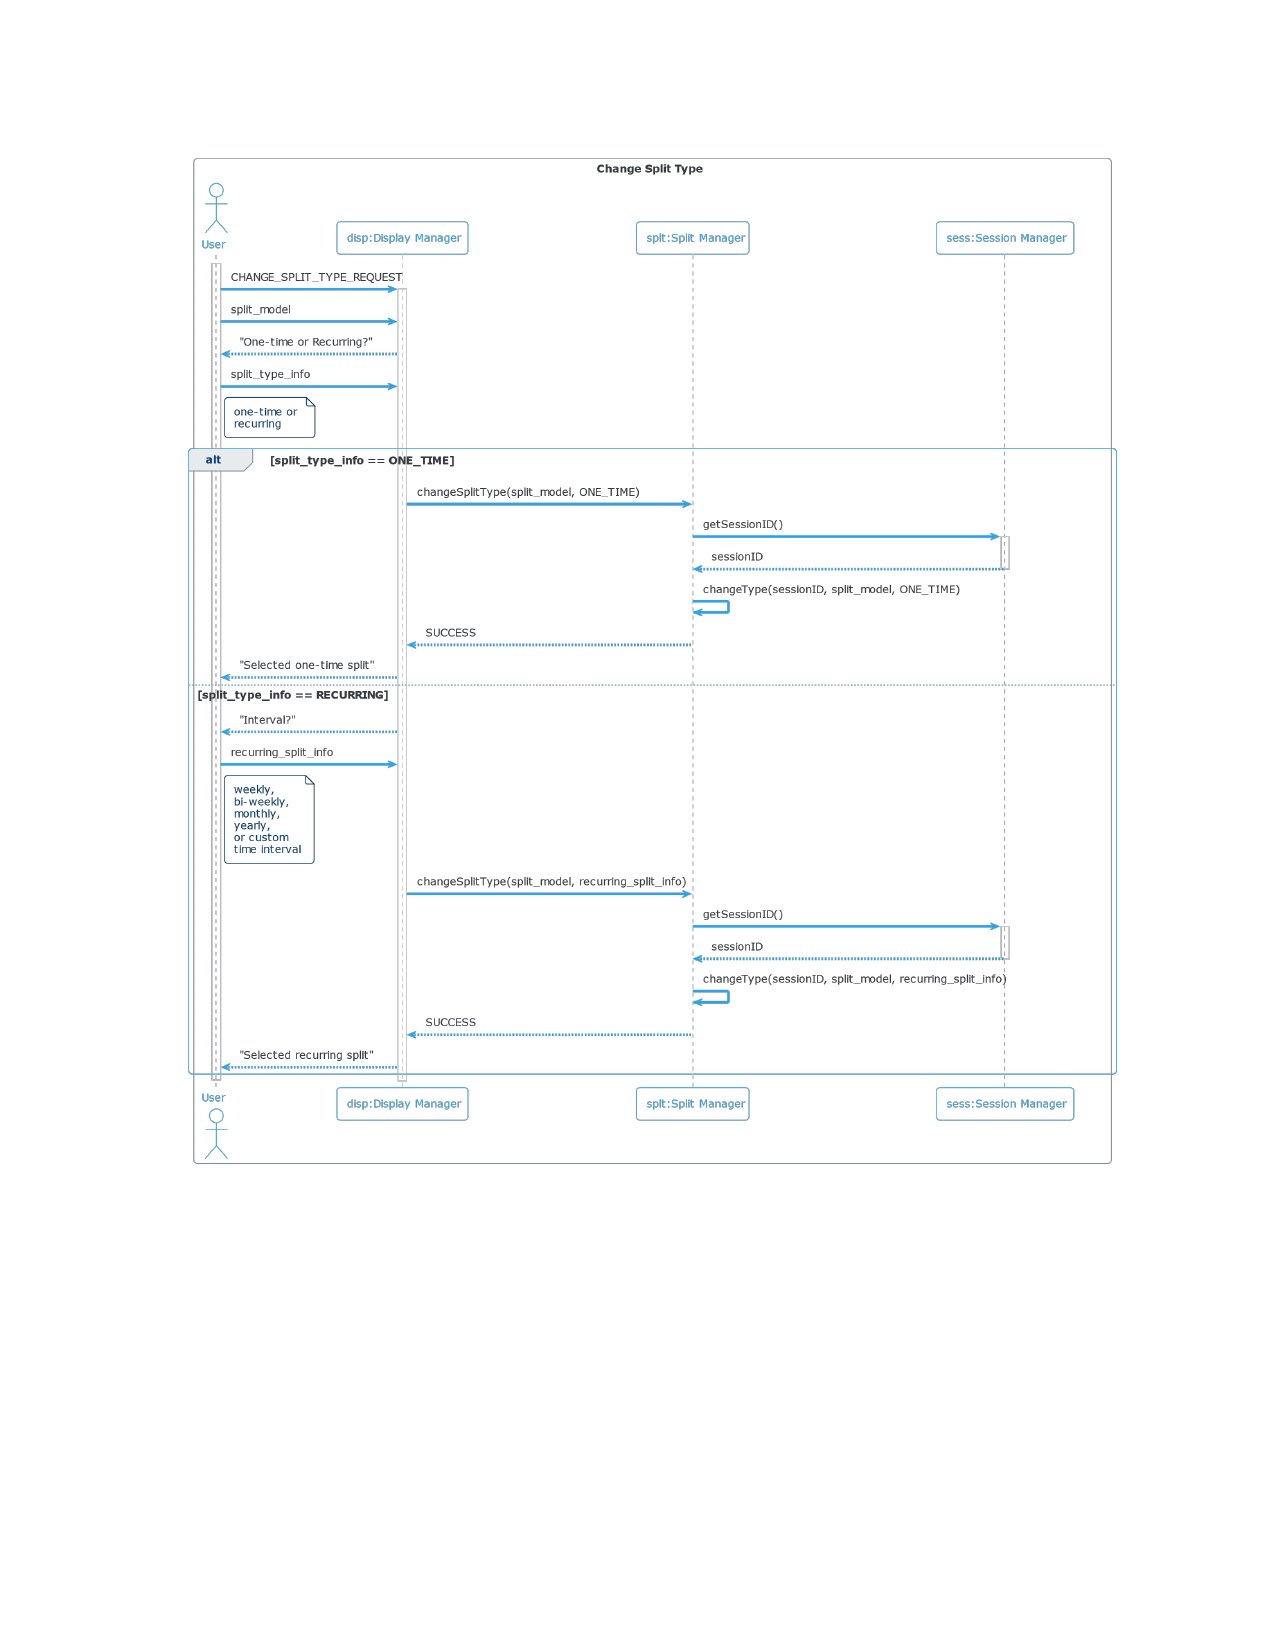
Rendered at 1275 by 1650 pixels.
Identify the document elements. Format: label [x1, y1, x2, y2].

picture [150, 150, 1125, 1172]
